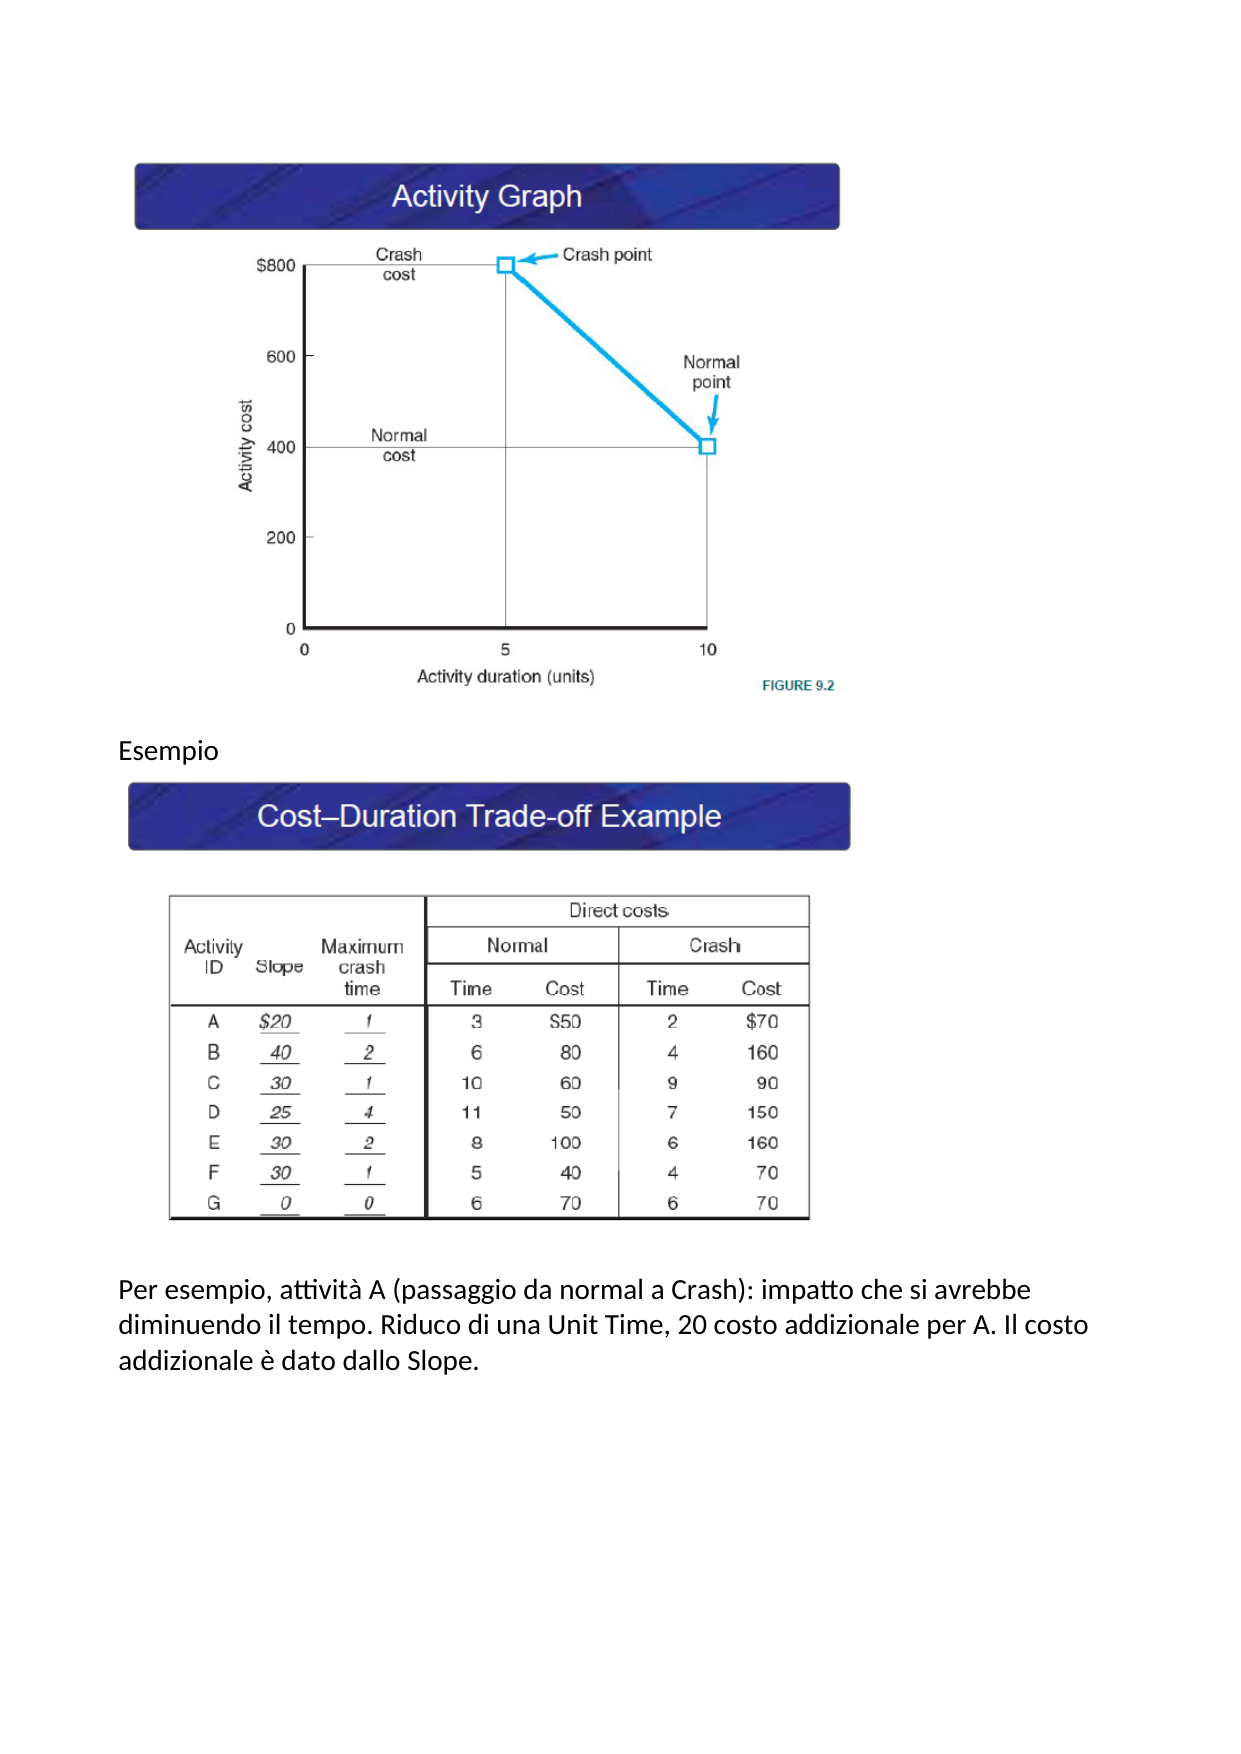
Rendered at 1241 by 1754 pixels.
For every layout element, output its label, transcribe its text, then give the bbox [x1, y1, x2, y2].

picture [118, 767, 869, 1236]
text Per esempio, attività A (passaggio da normal a Crash): impatto che si avrebbe diminuendo il tempo. Riduco di una Unit Time, 20 costo addizionale per A. Il costo addizionale è dato dallo Slope. [118, 1271, 1122, 1378]
picture [118, 147, 869, 697]
text Esempio [118, 732, 1122, 768]
